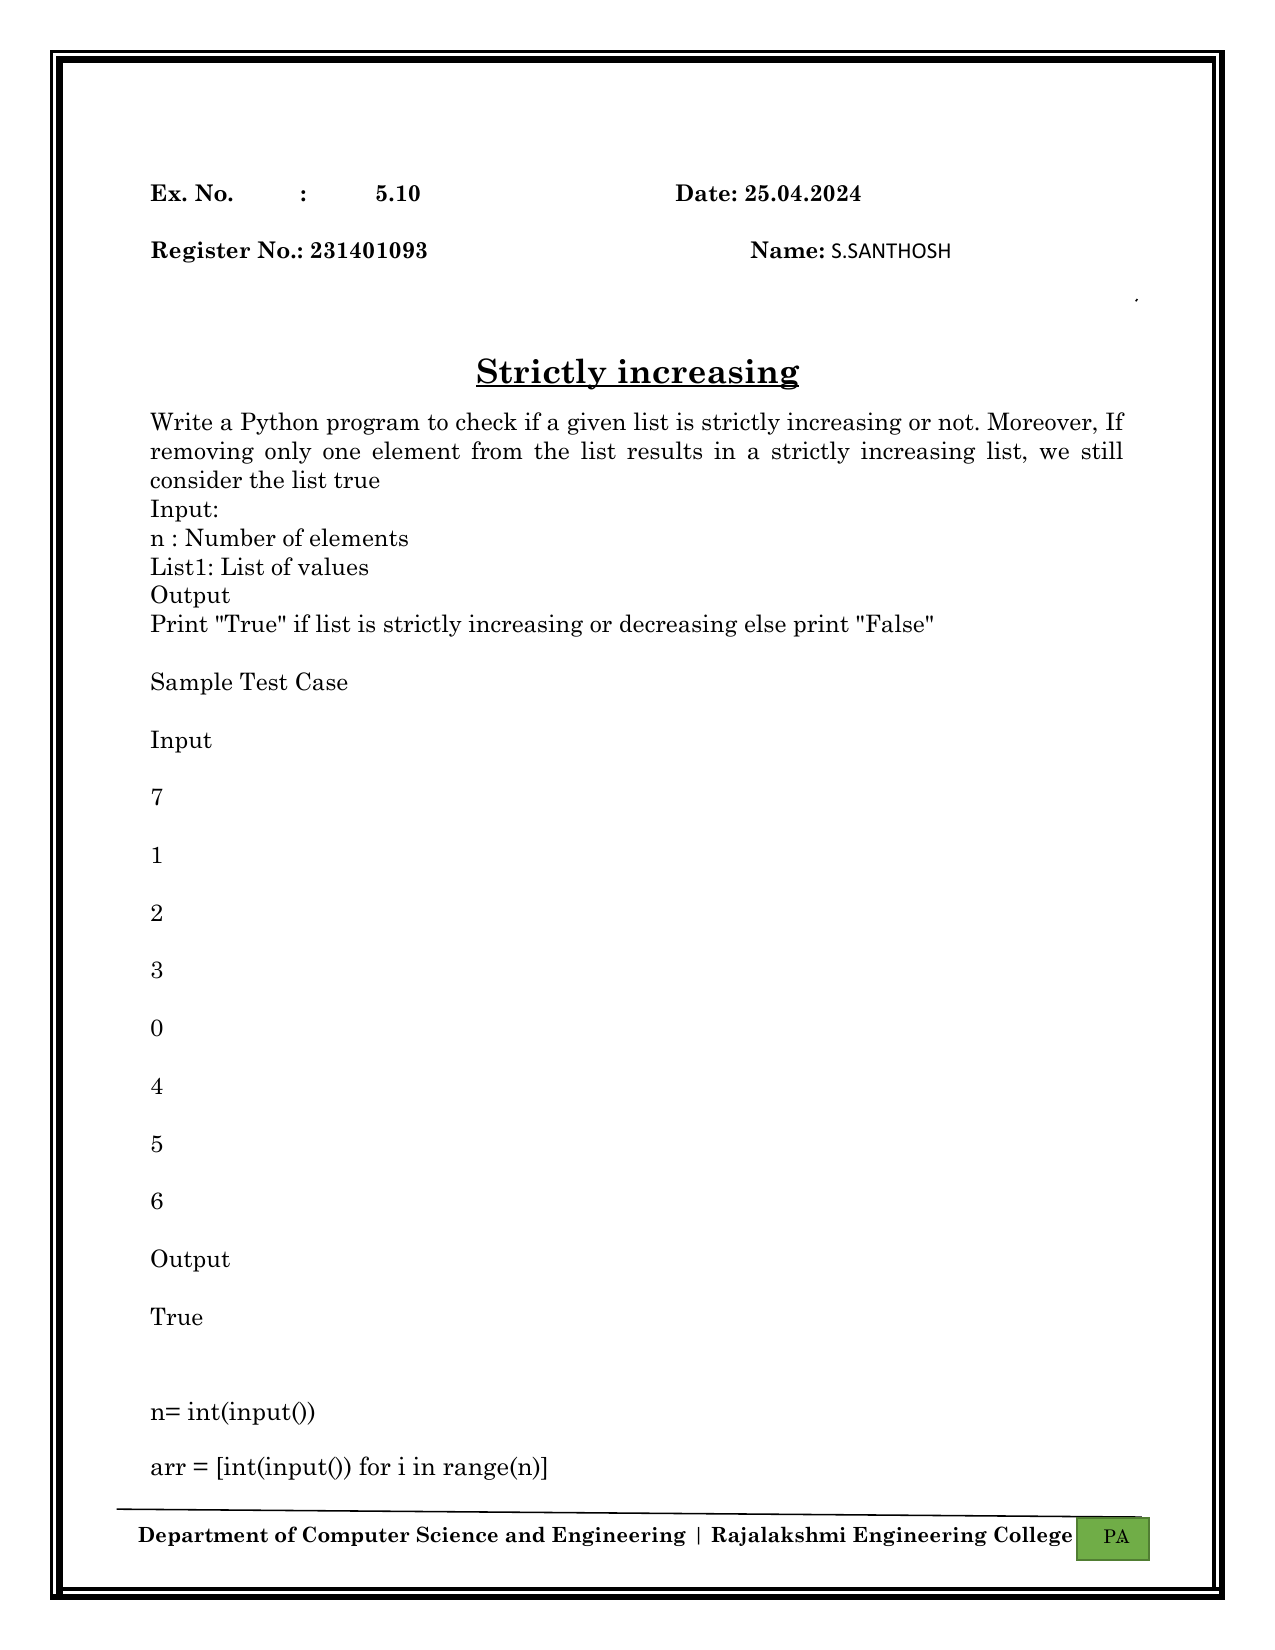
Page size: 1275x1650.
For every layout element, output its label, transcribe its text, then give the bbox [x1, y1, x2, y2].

text 6 [150, 1186, 1125, 1215]
text Output [150, 1244, 1125, 1273]
text Print "True" if list is strictly increasing or decreasing else print "False" [150, 609, 1125, 638]
text arr = [int(input()) for i in range(n)] [150, 1451, 1125, 1481]
text List1: List of values [150, 551, 1125, 580]
text 7 [150, 782, 1125, 811]
text n= int(input()) [150, 1395, 1125, 1426]
text Ex. No. : 5.10 Date: 25.04.2024 [150, 179, 1125, 207]
text Write a Python program to check if a given list is strictly increasing or not. Moreover, If removing only one element from the list results in a strictly increasing list, we still consider the list true [150, 407, 1125, 493]
text 1 [150, 840, 1125, 869]
text Sample Test Case [150, 667, 1125, 696]
text 3 [150, 955, 1125, 984]
text 5 [150, 1128, 1125, 1157]
text 0 [150, 1013, 1125, 1042]
text Input: [150, 493, 1125, 522]
text Output [150, 580, 1125, 609]
text Strictly increasing [150, 350, 1125, 390]
text Register No.: 231401093 Name: S.SANTHOSH [150, 236, 1125, 264]
text Input [150, 724, 1125, 753]
text True [150, 1301, 1125, 1330]
text n : Number of elements [150, 522, 1125, 551]
text 4 [150, 1071, 1125, 1099]
text 2 [150, 897, 1125, 926]
